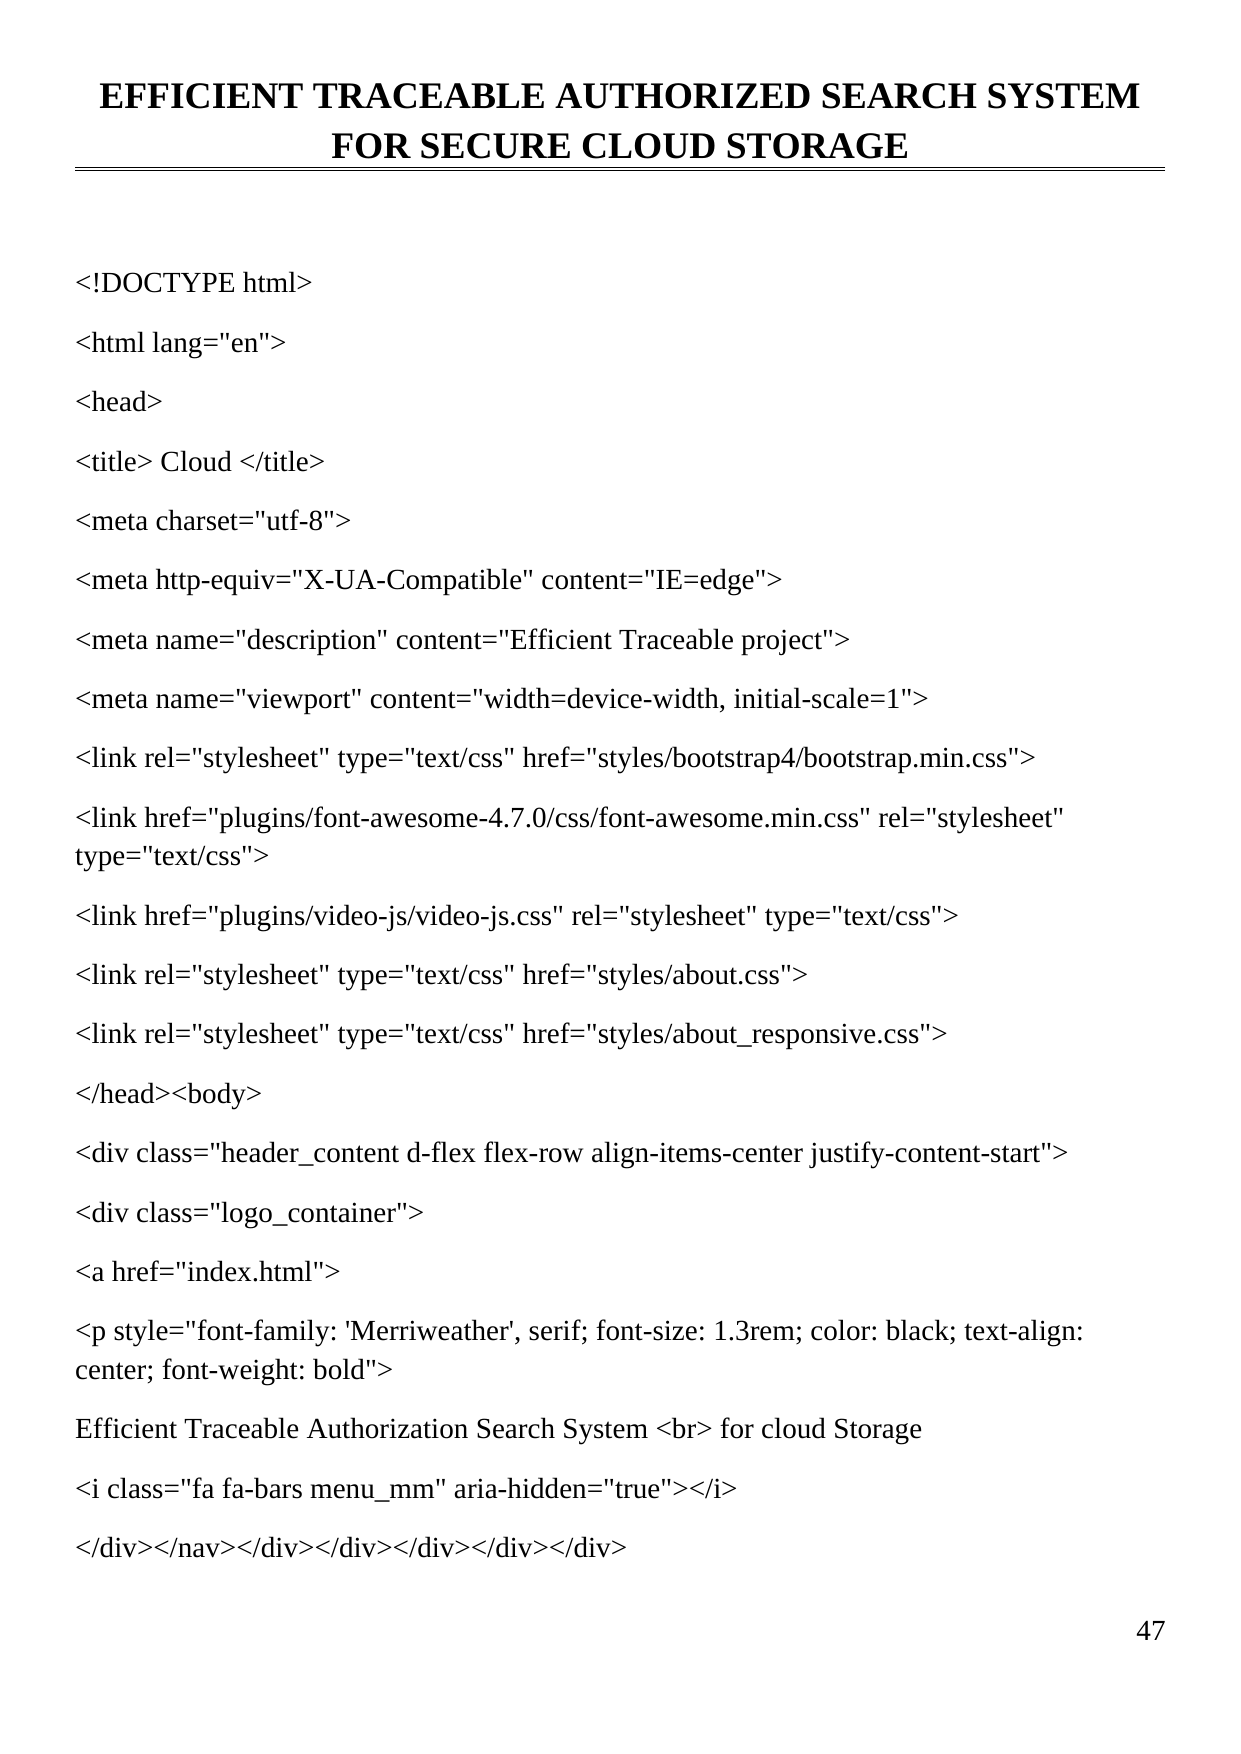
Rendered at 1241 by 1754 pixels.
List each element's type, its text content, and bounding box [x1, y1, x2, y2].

text <meta http-equiv="X-UA-Compatible" content="IE=edge"> [75, 562, 1165, 596]
text <head> [75, 384, 1165, 418]
text <link href="plugins/video-js/video-js.css" rel="stylesheet" type="text/css"> [75, 898, 1165, 931]
text </div></nav></div></div></div></div></div> [75, 1530, 1165, 1564]
text <html lang="en"> [75, 325, 1165, 358]
text <link href="plugins/font-awesome-4.7.0/css/font-awesome.min.css" rel="stylesheet" type="text/css"> [75, 800, 1165, 872]
text </head><body> [75, 1076, 1165, 1109]
text Efficient Traceable Authorization Search System <br> for cloud Storage [75, 1411, 1165, 1445]
text <link rel="stylesheet" type="text/css" href="styles/about_responsive.css"> [75, 1017, 1165, 1050]
text <meta name="description" content="Efficient Traceable project"> [75, 622, 1165, 655]
text <meta name="viewport" content="width=device-width, initial-scale=1"> [75, 681, 1165, 715]
text <!DOCTYPE html> [75, 266, 1165, 299]
text <i class="fa fa-bars menu_mm" aria-hidden="true"></i> [75, 1471, 1165, 1504]
text <link rel="stylesheet" type="text/css" href="styles/about.css"> [75, 957, 1165, 991]
text <div class="header_content d-flex flex-row align-items-center justify-content-start"> [75, 1135, 1165, 1169]
text <meta charset="utf-8"> [75, 503, 1165, 537]
text <p style="font-family: 'Merriweather', serif; font-size: 1.3rem; color: black; text-align: center; font-weight: bold"> [75, 1313, 1165, 1386]
text <a href="index.html"> [75, 1254, 1165, 1288]
text <title> Cloud </title> [75, 444, 1165, 477]
text <div class="logo_container"> [75, 1195, 1165, 1228]
text <link rel="stylesheet" type="text/css" href="styles/bootstrap4/bootstrap.min.css"> [75, 741, 1165, 774]
